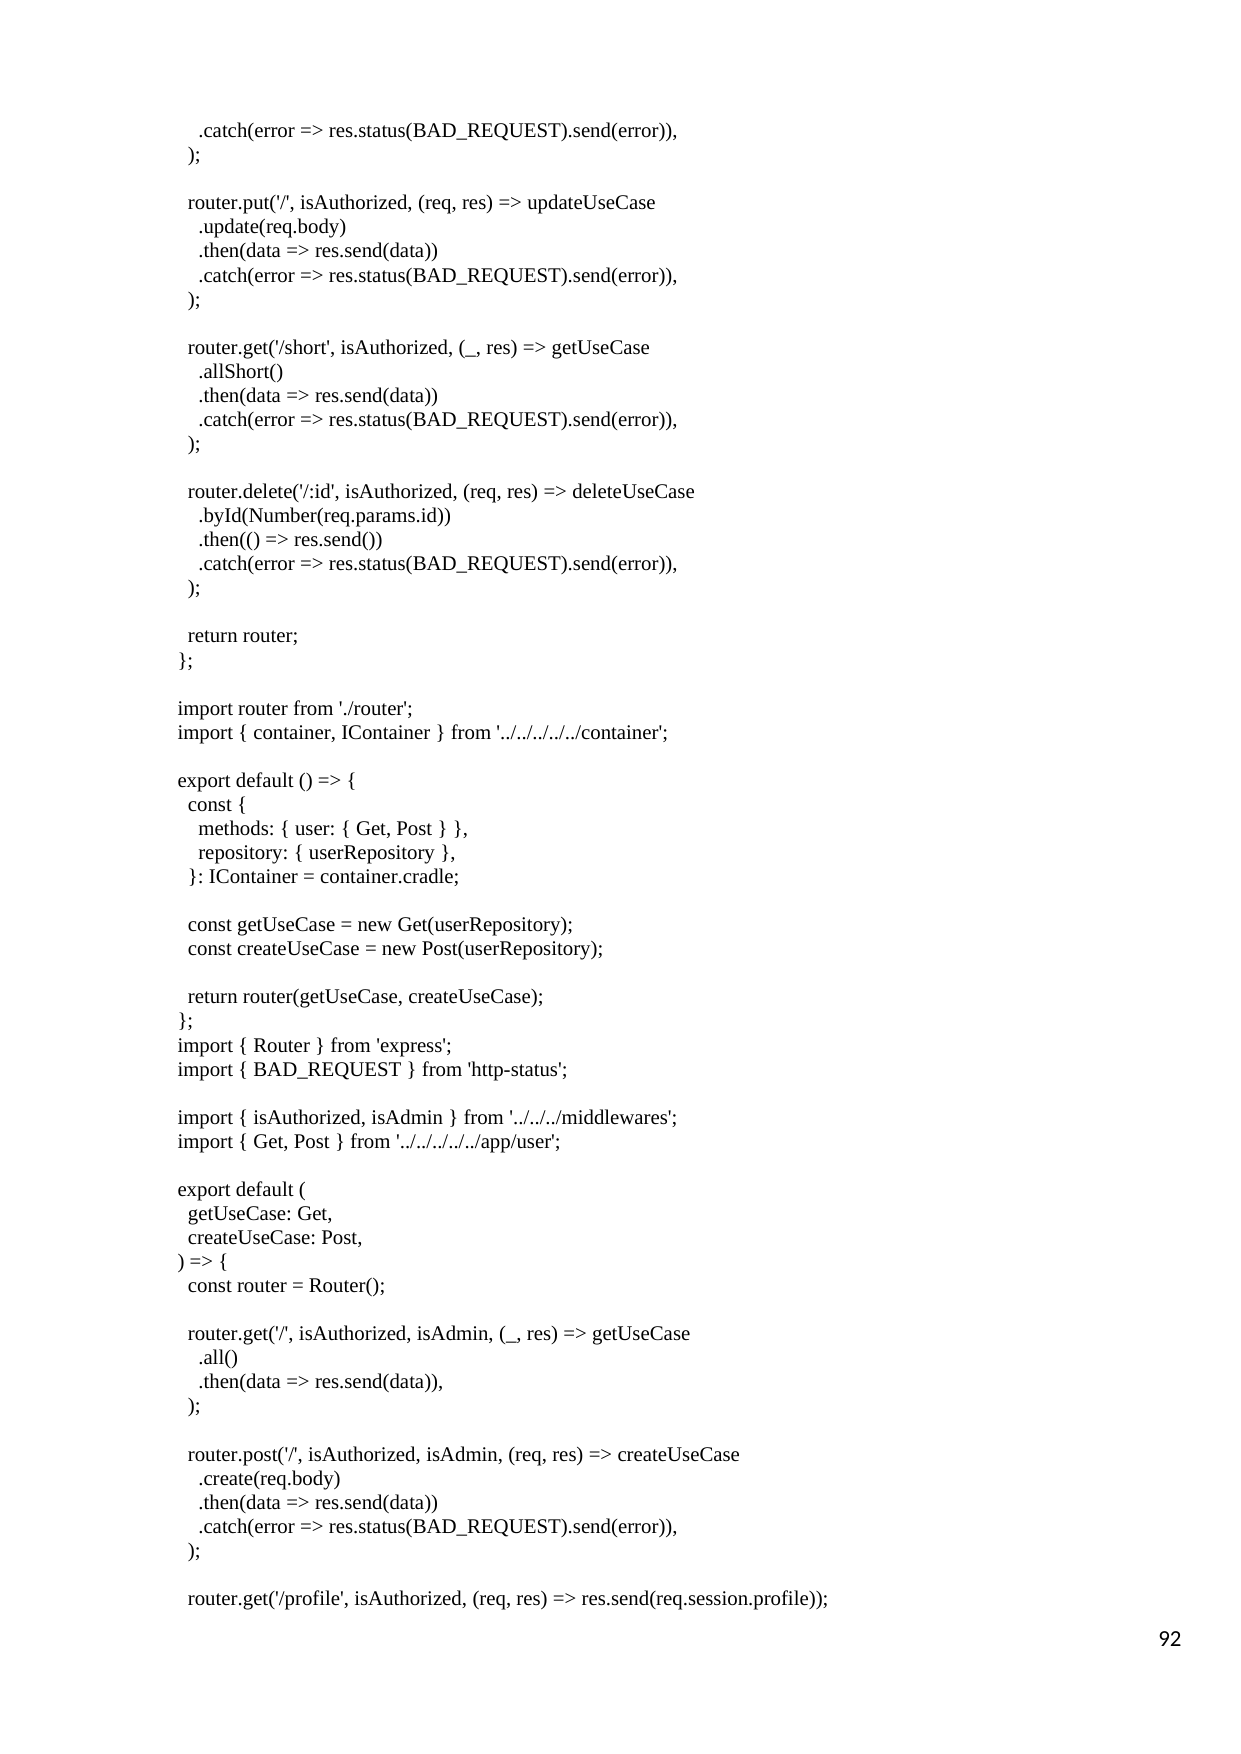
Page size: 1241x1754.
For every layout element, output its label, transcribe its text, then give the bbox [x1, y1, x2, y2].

text import { Router } from 'express'; [177, 1032, 1181, 1057]
text .create(req.body) [177, 1466, 1181, 1490]
text return router(getUseCase, createUseCase); [177, 984, 1181, 1008]
text import { container, IContainer } from '../../../../../container'; [177, 720, 1181, 744]
text import { isAuthorized, isAdmin } from '../../../middlewares'; [177, 1105, 1181, 1129]
text router.post('/', isAuthorized, isAdmin, (req, res) => createUseCase [177, 1442, 1181, 1466]
text .then(data => res.send(data)) [177, 1490, 1181, 1514]
text .then(() => res.send()) [177, 527, 1181, 551]
text getUseCase: Get, [177, 1201, 1181, 1225]
text .catch(error => res.status(BAD_REQUEST).send(error)), [177, 262, 1181, 287]
text router.put('/', isAuthorized, (req, res) => updateUseCase [177, 190, 1181, 214]
text .catch(error => res.status(BAD_REQUEST).send(error)), [177, 551, 1181, 575]
text }: IContainer = container.cradle; [177, 864, 1181, 888]
text import { Get, Post } from '../../../../../app/user'; [177, 1129, 1181, 1153]
text const getUseCase = new Get(userRepository); [177, 912, 1181, 936]
text .then(data => res.send(data)) [177, 383, 1181, 407]
text router.get('/', isAuthorized, isAdmin, (_, res) => getUseCase [177, 1321, 1181, 1345]
text .all() [177, 1345, 1181, 1369]
text ); [177, 575, 1181, 599]
text export default ( [177, 1177, 1181, 1201]
text repository: { userRepository }, [177, 840, 1181, 864]
text .byId(Number(req.params.id)) [177, 503, 1181, 527]
text }; [177, 1008, 1181, 1032]
text ); [177, 287, 1181, 311]
text methods: { user: { Get, Post } }, [177, 816, 1181, 840]
text ); [177, 1538, 1181, 1562]
text ); [177, 142, 1181, 166]
text router.delete('/:id', isAuthorized, (req, res) => deleteUseCase [177, 479, 1181, 503]
text .catch(error => res.status(BAD_REQUEST).send(error)), [177, 1514, 1181, 1538]
text const router = Router(); [177, 1273, 1181, 1297]
text return router; [177, 623, 1181, 647]
text createUseCase: Post, [177, 1225, 1181, 1249]
text import { BAD_REQUEST } from 'http-status'; [177, 1057, 1181, 1081]
text router.get('/short', isAuthorized, (_, res) => getUseCase [177, 335, 1181, 359]
text const createUseCase = new Post(userRepository); [177, 936, 1181, 960]
text .then(data => res.send(data)), [177, 1369, 1181, 1393]
text .then(data => res.send(data)) [177, 238, 1181, 262]
text export default () => { [177, 768, 1181, 792]
text ); [177, 1393, 1181, 1417]
text }; [177, 647, 1181, 672]
text .update(req.body) [177, 214, 1181, 238]
text router.get('/profile', isAuthorized, (req, res) => res.send(req.session.profile)); [177, 1586, 1181, 1610]
text const { [177, 792, 1181, 816]
text ) => { [177, 1249, 1181, 1273]
text import router from './router'; [177, 696, 1181, 720]
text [177, 118, 1181, 142]
text .allShort() [177, 359, 1181, 383]
text .catch(error => res.status(BAD_REQUEST).send(error)), [177, 407, 1181, 431]
text ); [177, 431, 1181, 455]
